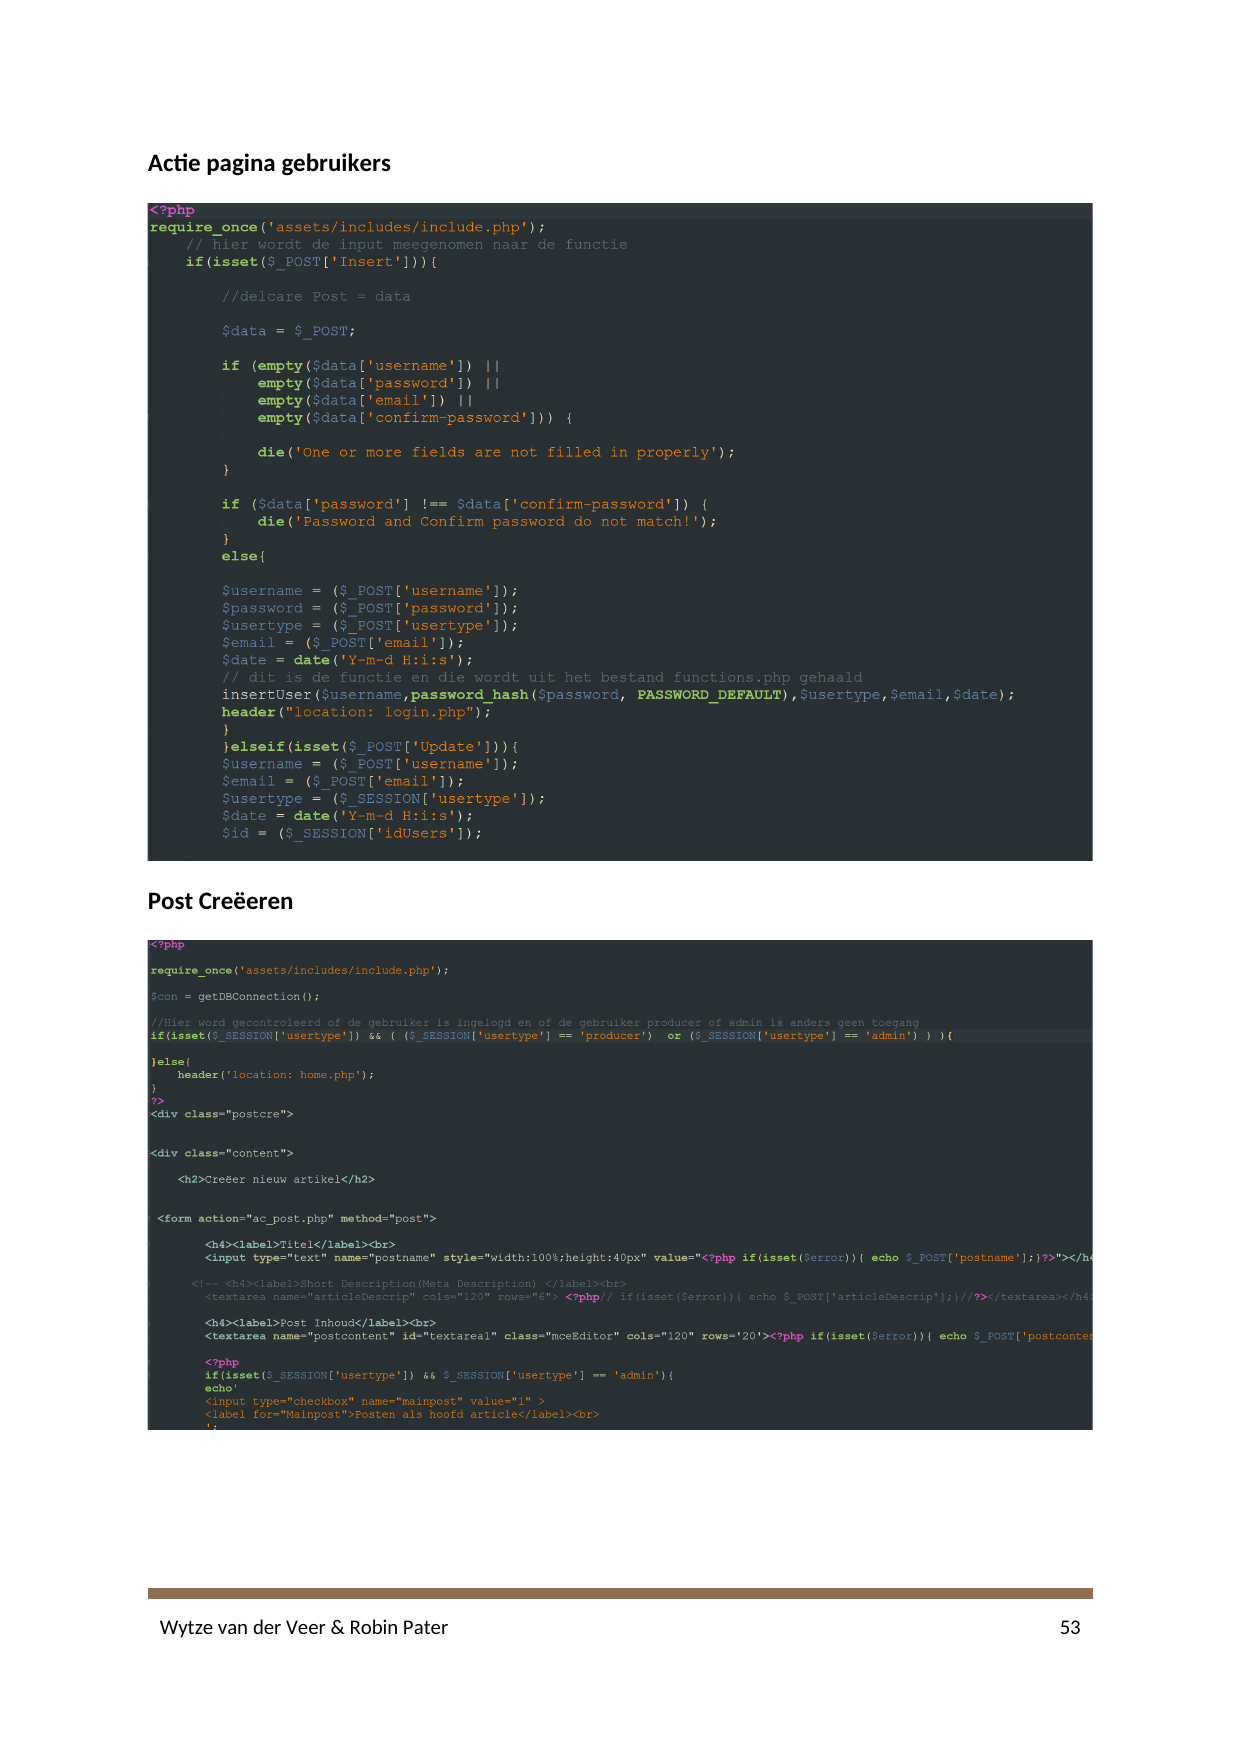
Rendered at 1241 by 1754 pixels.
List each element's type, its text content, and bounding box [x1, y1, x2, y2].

picture [147, 940, 1093, 1430]
picture [147, 203, 1093, 861]
text Actie pagina gebruikers [148, 148, 1093, 178]
text Post Creëeren [148, 885, 1093, 915]
